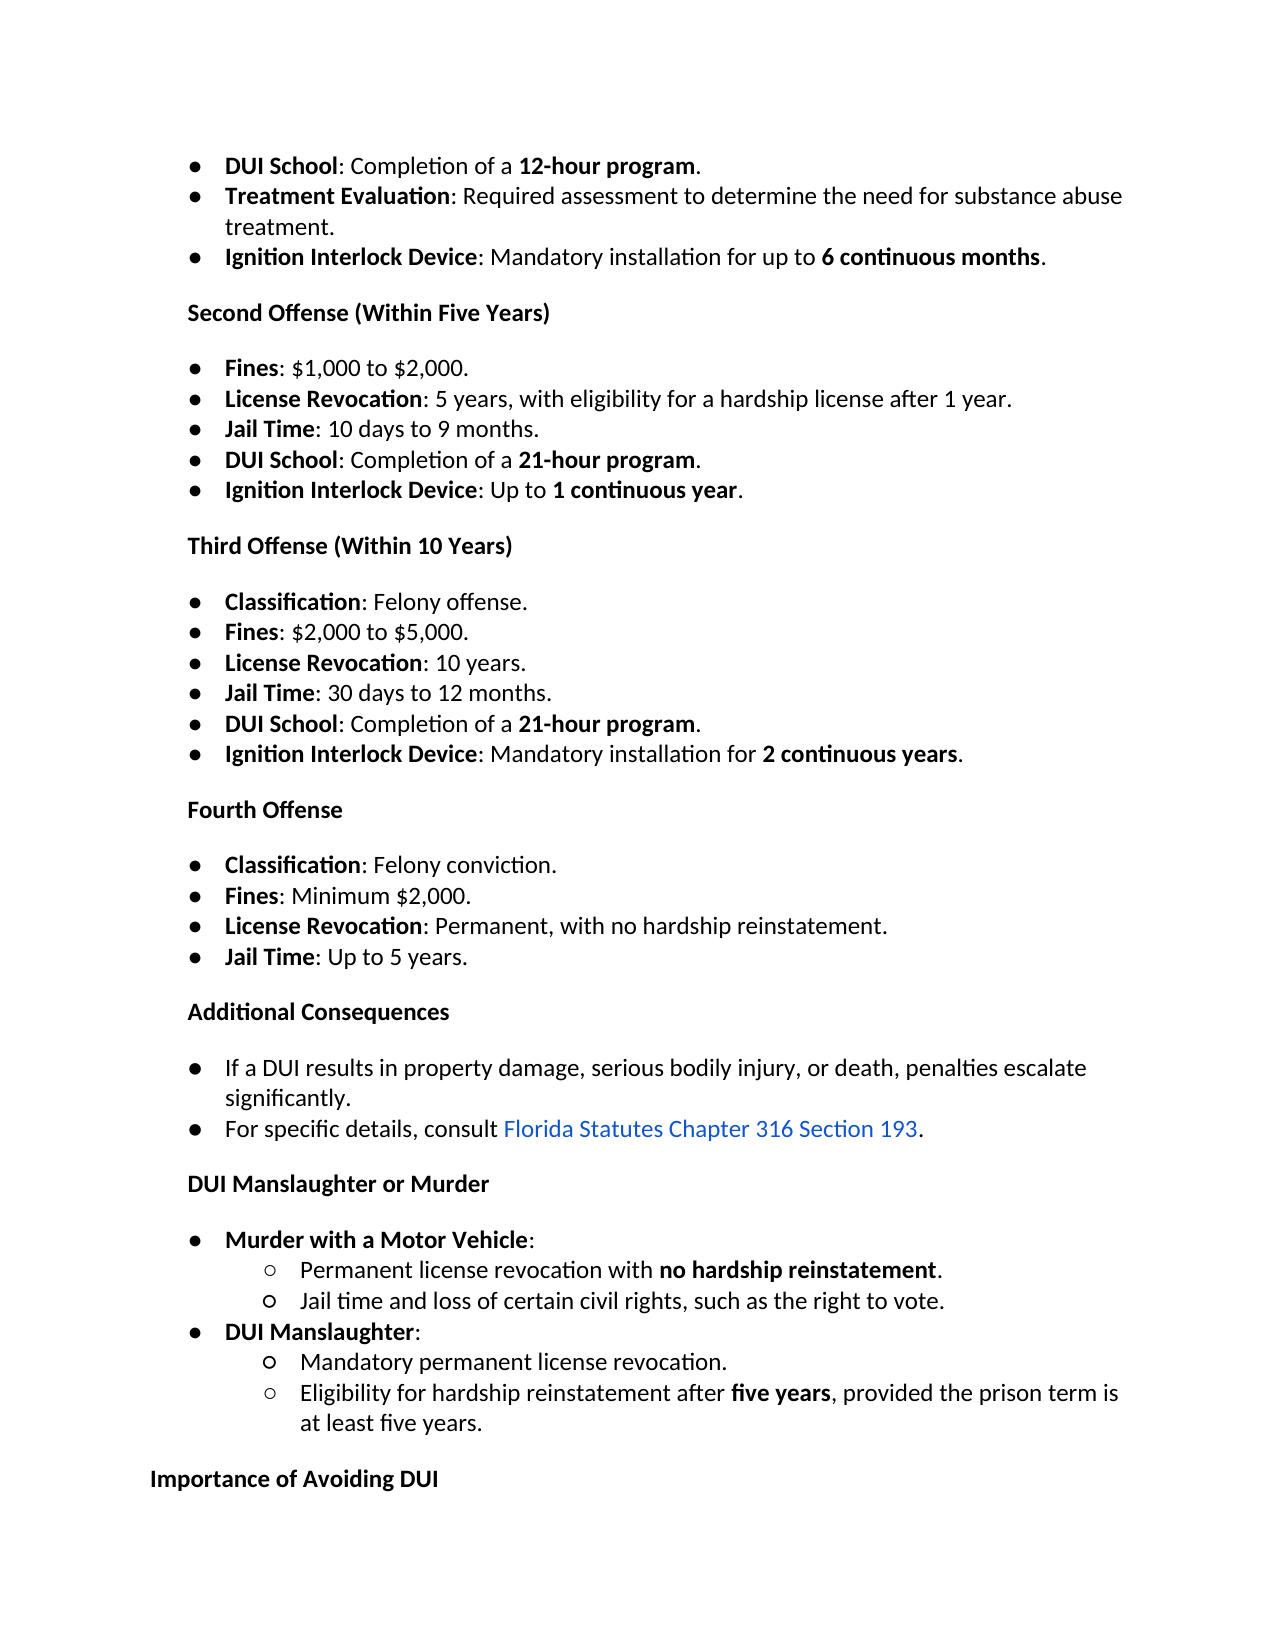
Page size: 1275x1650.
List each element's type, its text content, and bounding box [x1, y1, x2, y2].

list Jail Time: Up to 5 years. [187, 941, 1125, 971]
list Murder with a Motor Vehicle: [187, 1224, 1125, 1254]
subtitle Second Offense (Within Five Years) [187, 297, 1125, 328]
list Classification: Felony conviction. [187, 849, 1125, 880]
list Eligibility for hardship reinstatement after five years, provided the prison term is at least five years. [262, 1377, 1125, 1438]
list License Revocation: 10 years. [187, 647, 1125, 677]
list Jail Time: 30 days to 12 months. [187, 677, 1125, 708]
list Fines: Minimum $2,000. [187, 880, 1125, 910]
list DUI School: Completion of a 12-hour program. [187, 150, 1125, 181]
subtitle Importance of Avoiding DUI [150, 1463, 1125, 1493]
list DUI Manslaughter: [187, 1316, 1125, 1346]
list Ignition Interlock Device: Mandatory installation for up to 6 continuous months. [187, 242, 1125, 272]
list Jail Time: 10 days to 9 months. [187, 414, 1125, 444]
list Treatment Evaluation: Required assessment to determine the need for substance abuse treatment. [187, 181, 1125, 242]
list Ignition Interlock Device: Mandatory installation for 2 continuous years. [187, 738, 1125, 769]
list Fines: $1,000 to $2,000. [187, 353, 1125, 383]
list For specific details, consult Florida Statutes Chapter 316 Section 193. [187, 1113, 1125, 1143]
list Mandatory permanent license revocation. [262, 1346, 1125, 1377]
list License Revocation: 5 years, with eligibility for a hardship license after 1 year. [187, 383, 1125, 414]
subtitle Additional Consequences [187, 996, 1125, 1027]
list If a DUI results in property damage, serious bodily injury, or death, penalties escalate significantly. [187, 1052, 1125, 1113]
list Fines: $2,000 to $5,000. [187, 616, 1125, 647]
list Permanent license revocation with no hardship reinstatement. [262, 1254, 1125, 1285]
subtitle Third Offense (Within 10 Years) [187, 530, 1125, 561]
list Classification: Felony offense. [187, 586, 1125, 616]
list Jail time and loss of certain civil rights, such as the right to vote. [262, 1285, 1125, 1316]
list License Revocation: Permanent, with no hardship reinstatement. [187, 910, 1125, 941]
list Ignition Interlock Device: Up to 1 continuous year. [187, 475, 1125, 505]
subtitle DUI Manslaughter or Murder [187, 1168, 1125, 1199]
subtitle Fourth Offense [187, 794, 1125, 824]
list DUI School: Completion of a 21-hour program. [187, 708, 1125, 738]
list DUI School: Completion of a 21-hour program. [187, 444, 1125, 475]
